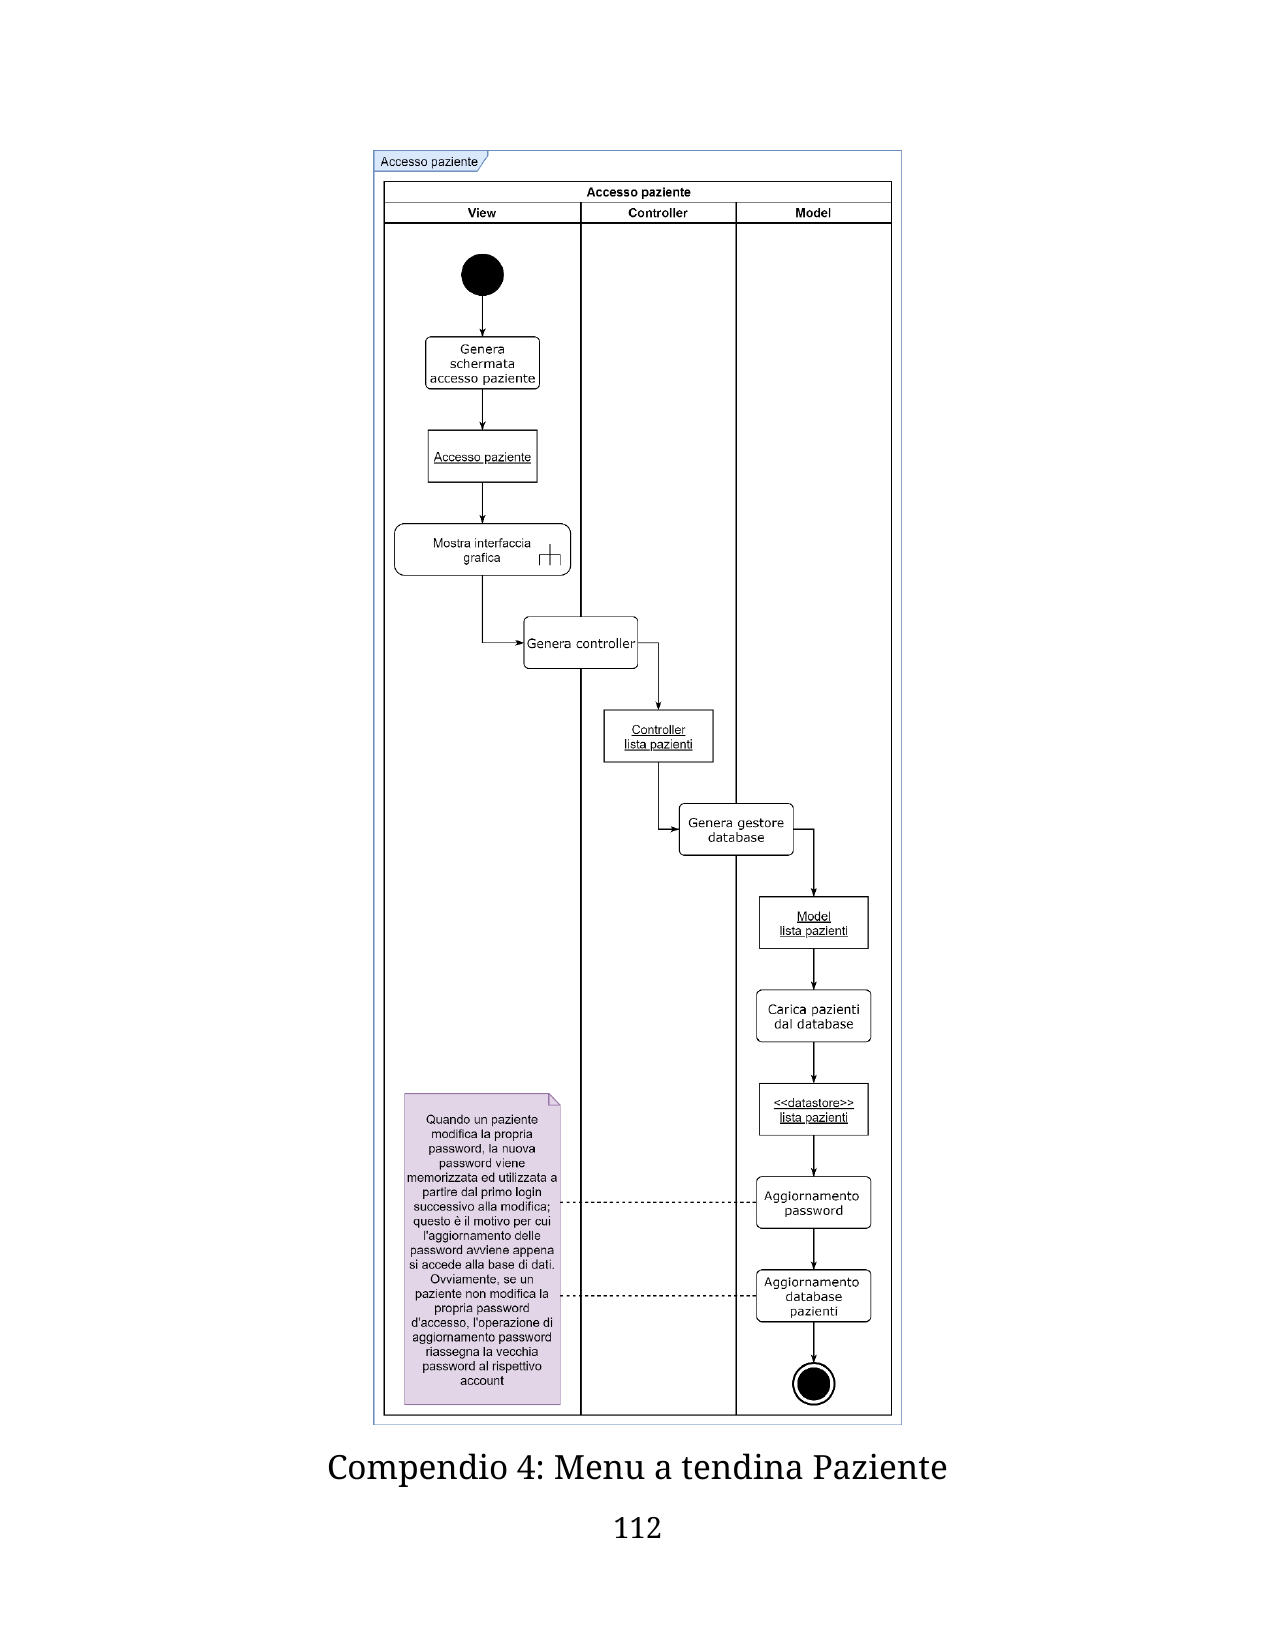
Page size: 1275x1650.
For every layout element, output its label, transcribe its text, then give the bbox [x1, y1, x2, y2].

picture [373, 150, 902, 1425]
text Compendio 4: Menu a tendina Paziente [150, 1443, 1125, 1489]
